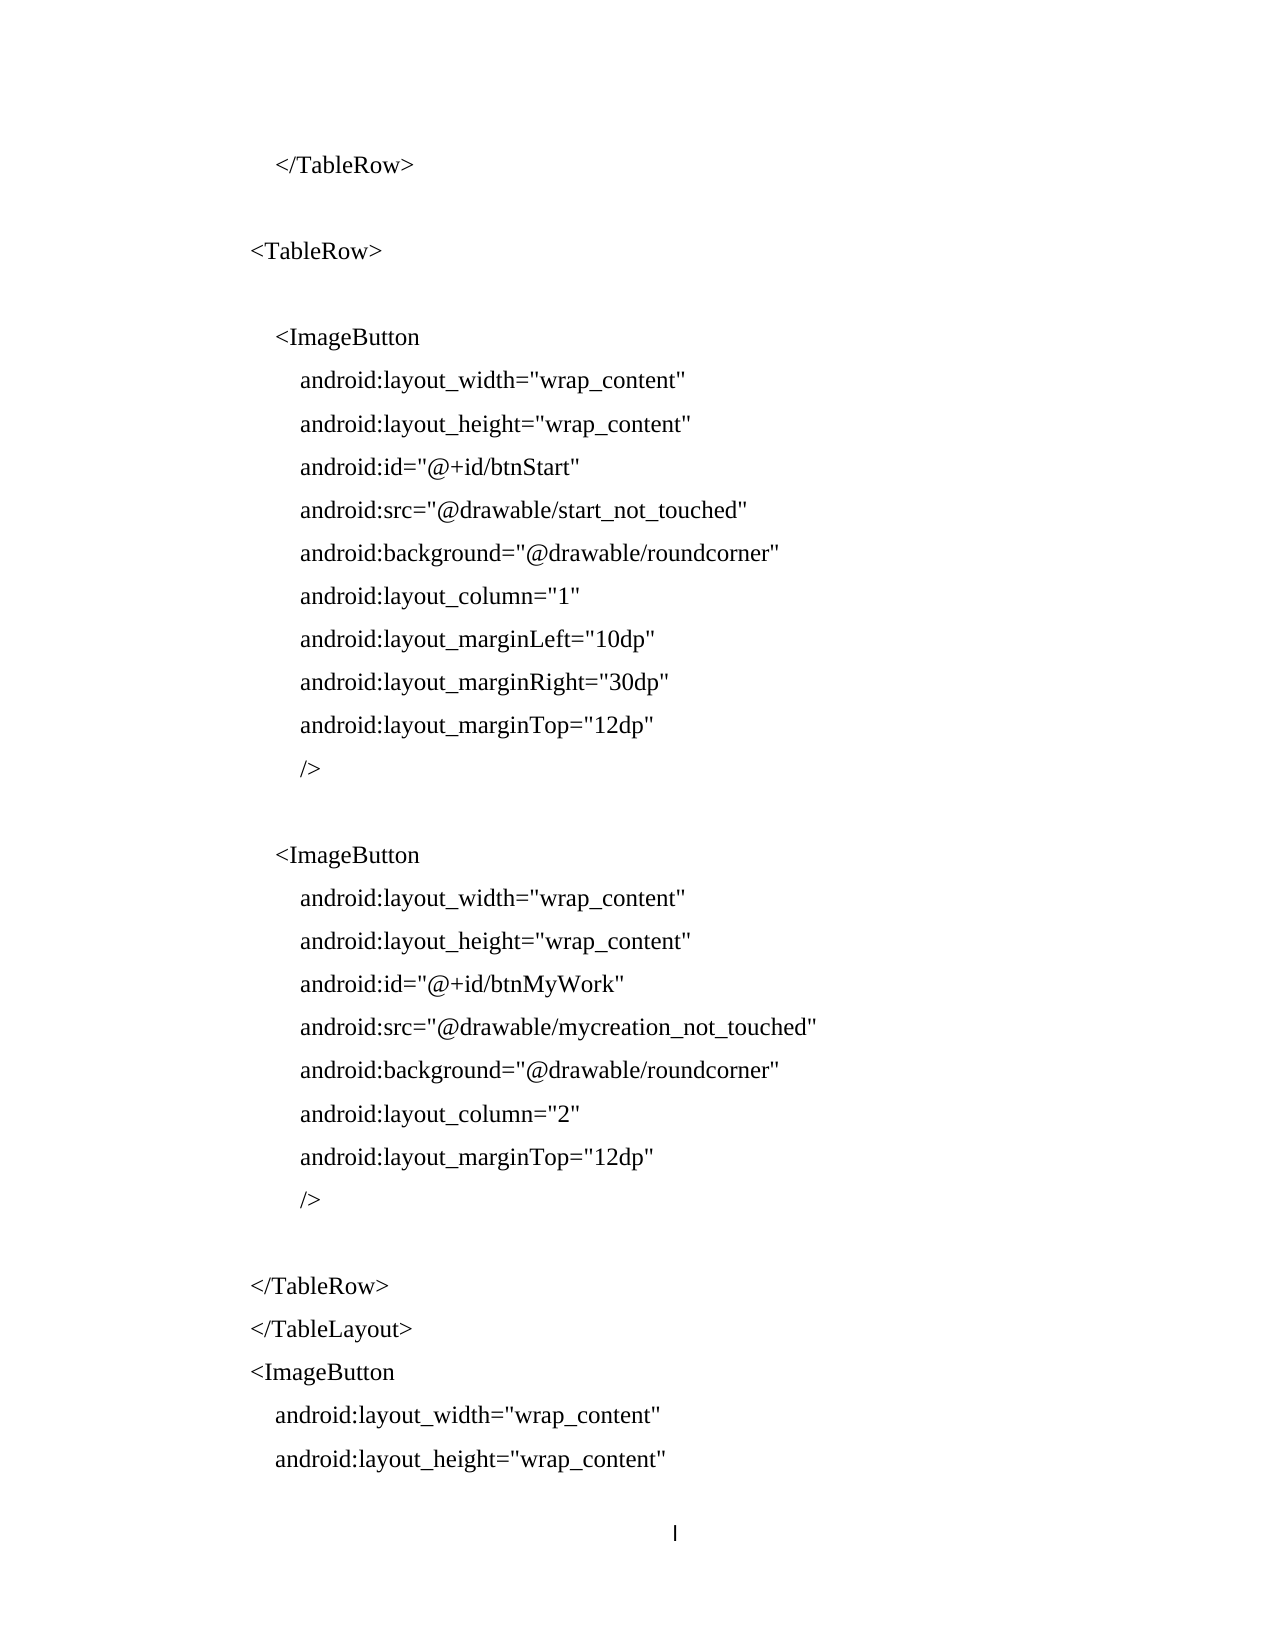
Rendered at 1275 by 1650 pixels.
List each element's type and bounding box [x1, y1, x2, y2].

text [225, 150, 1125, 1472]
